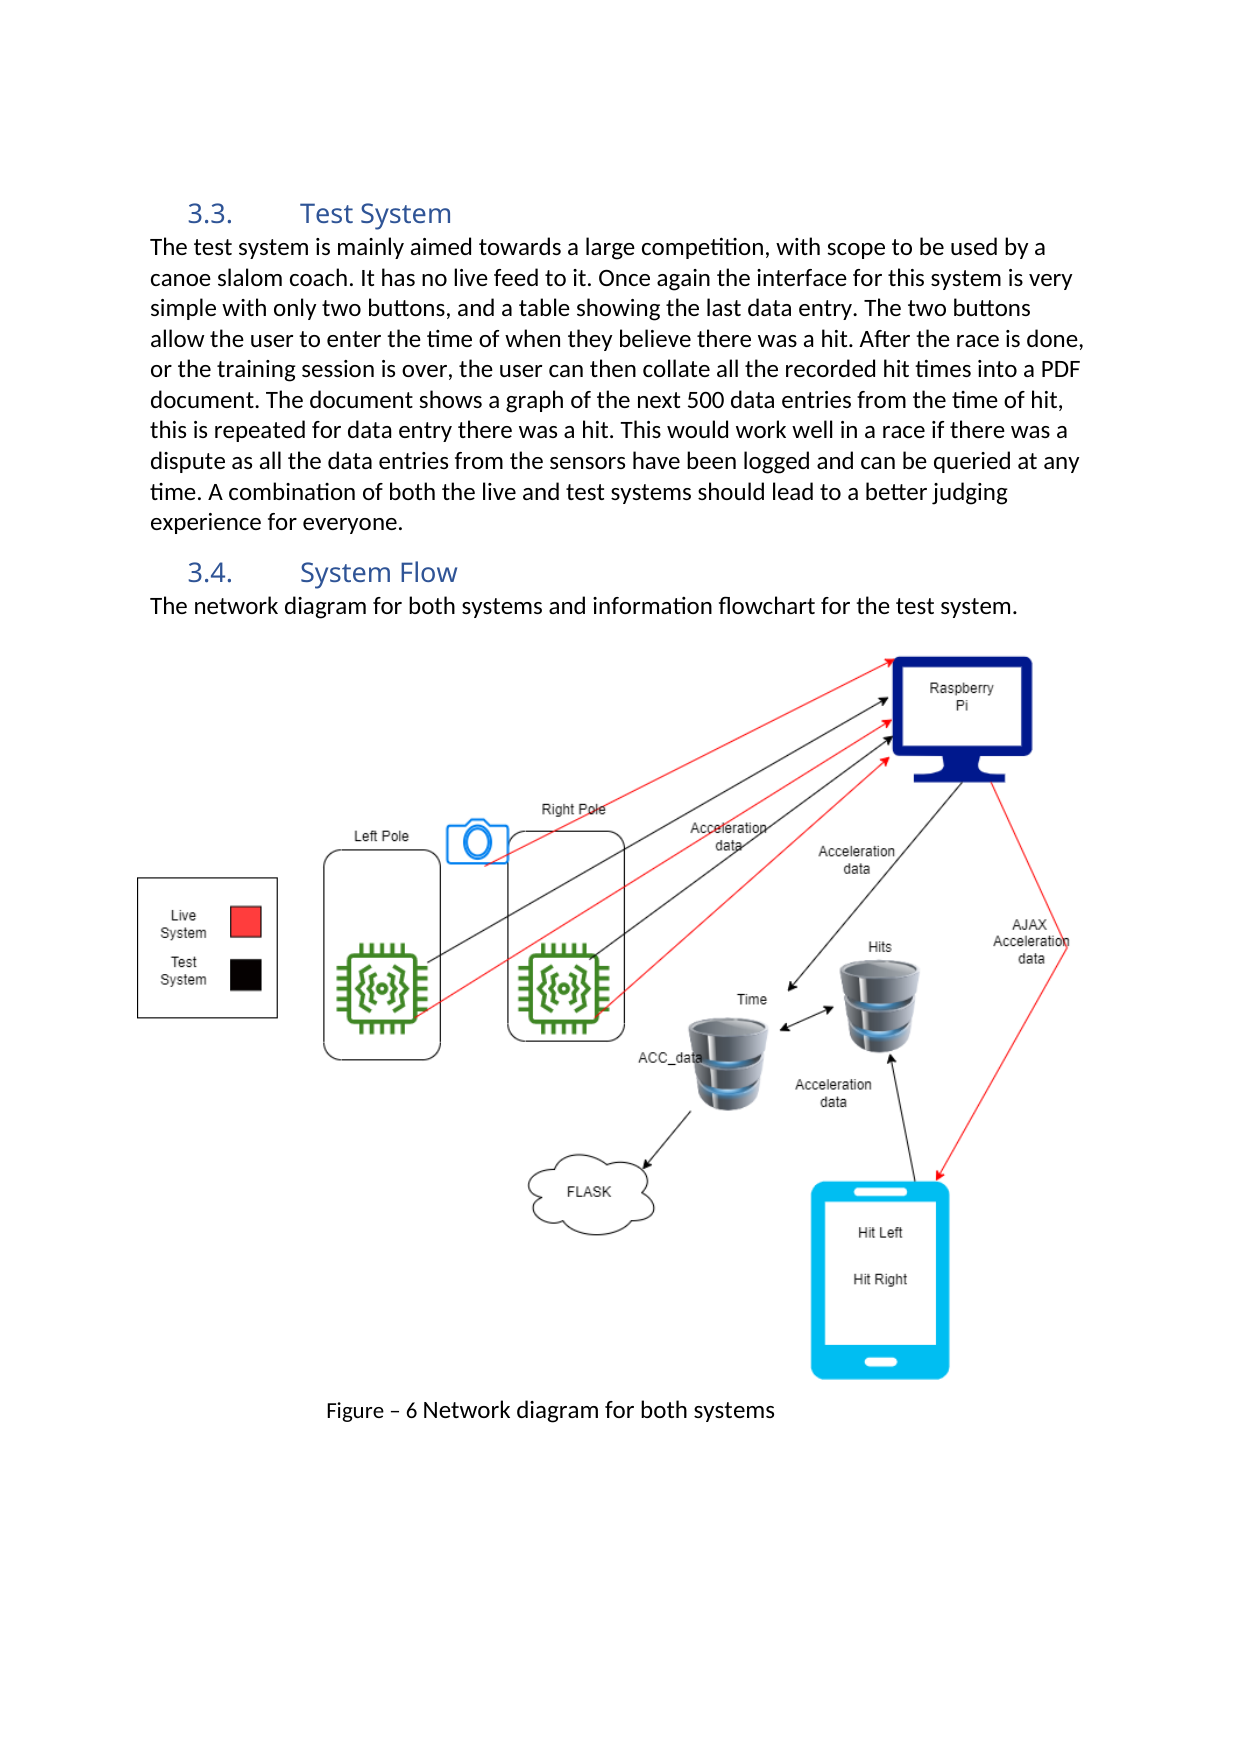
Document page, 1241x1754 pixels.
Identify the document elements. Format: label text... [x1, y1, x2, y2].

text The test system is mainly aimed towards a large competition, with scope to be used by a canoe slalom coach. It has no live feed to it. Once again the interface for this system is very simple with only two buttons, and a table showing the last data entry. The two buttons allow the user to enter the time of when they believe there was a hit. After the race is done, or the training session is over, the user can then collate all the recorded hit times into a PDF document. The document shows a graph of the next 500 data entries from the time of hit, this is repeated for data entry there was a hit. This would work well in a race if there was a dispute as all the data entries from the sensors have been logged and can be queried at any time. A combination of both the live and test systems should lead to a better judging experience for everyone. [150, 232, 1090, 537]
text The network diagram for both systems and information flowchart for the test system. [150, 590, 1090, 621]
subtitle Test System [187, 195, 1090, 232]
subtitle System Flow [187, 553, 1090, 590]
picture [137, 650, 1077, 1380]
